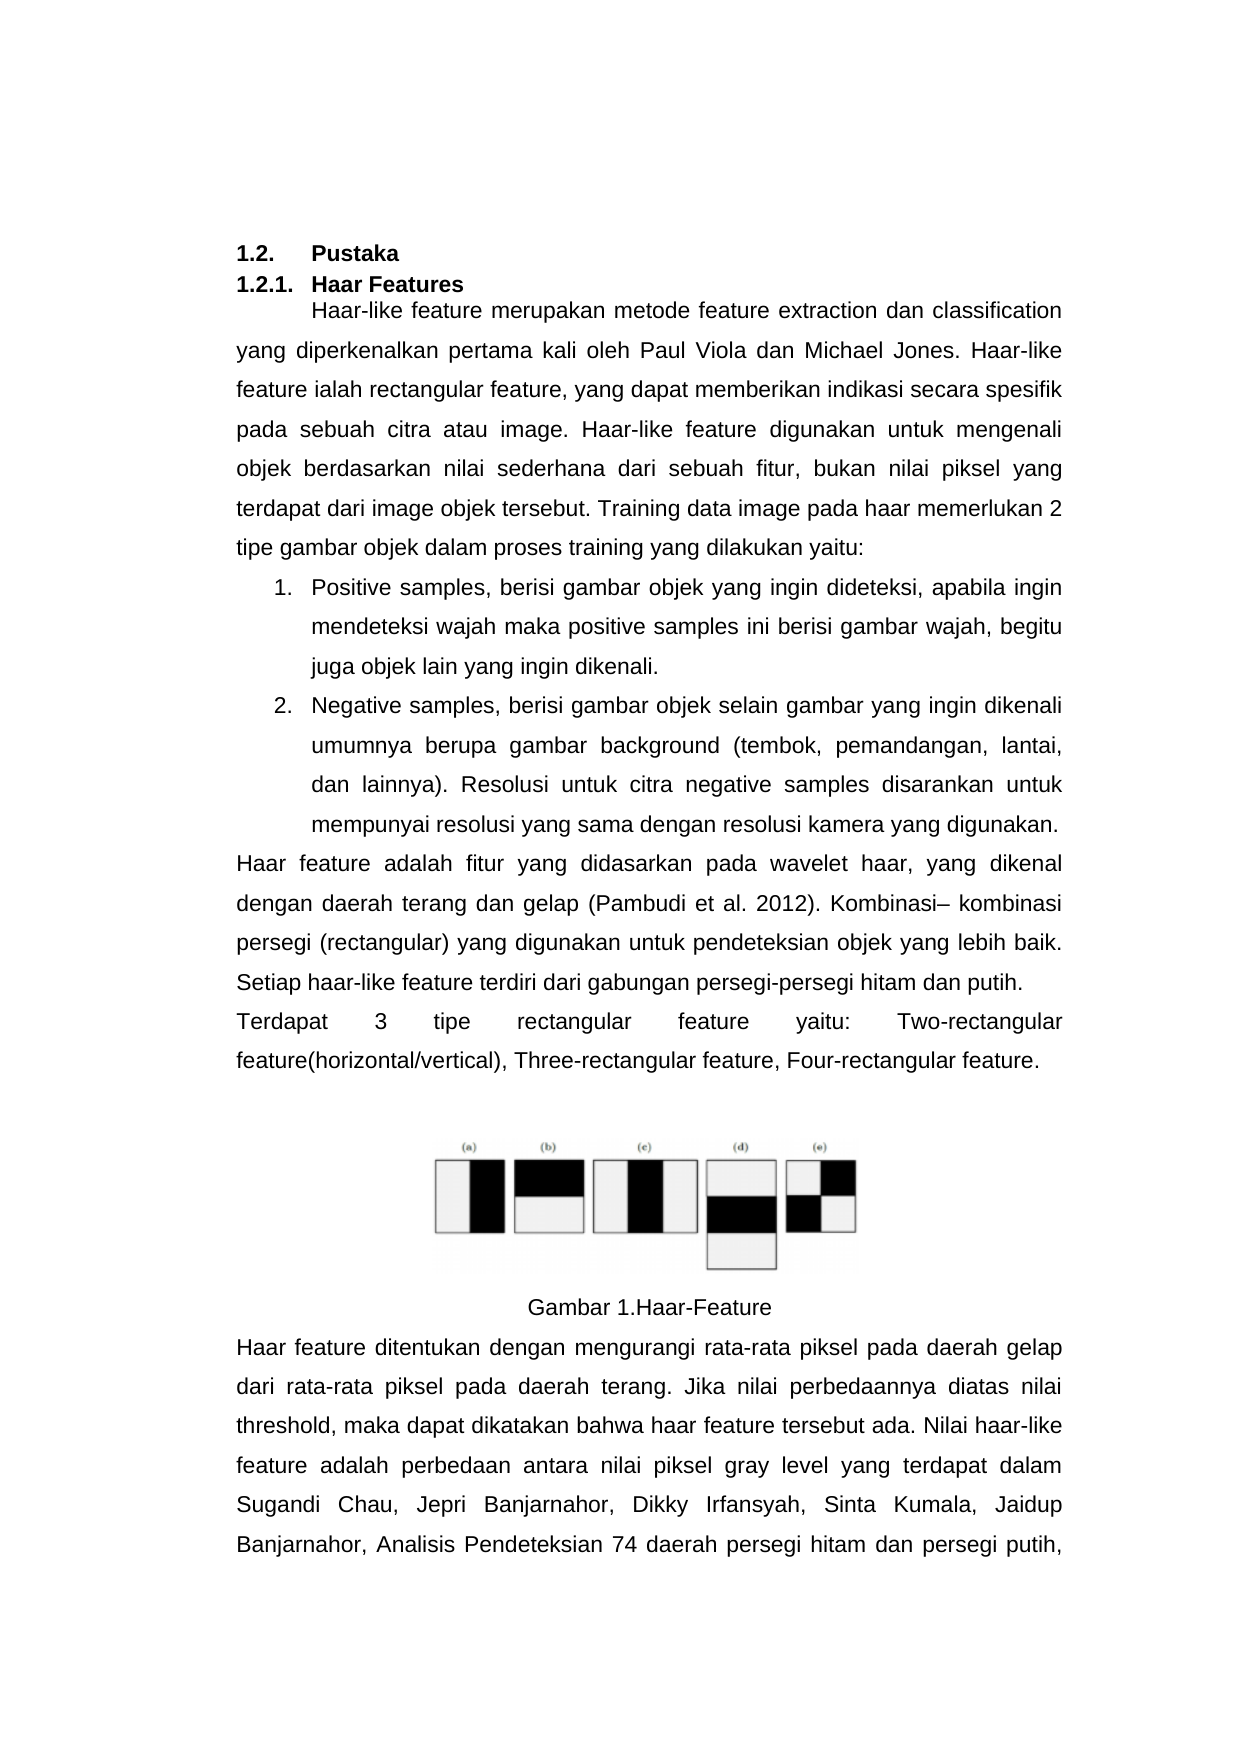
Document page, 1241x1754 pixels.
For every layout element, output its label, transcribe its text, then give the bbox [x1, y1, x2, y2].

subtitle Pustaka [236, 240, 1063, 267]
text Gambar 1.Haar-Feature [236, 1294, 1063, 1320]
text Haar-like feature merupakan metode feature extraction dan classification yang diperkenalkan pertama kali oleh Paul Viola dan Michael Jones. Haar-like feature ialah rectangular feature, yang dapat memberikan indikasi secara spesifik pada sebuah citra atau image. Haar-like feature digunakan untuk mengenali objek berdasarkan nilai sederhana dari sebuah fitur, bukan nilai piksel yang terdapat dari image objek tersebut. Training data image pada haar memerlukan 2 tipe gambar objek dalam proses training yang dilakukan yaitu: [236, 297, 1063, 561]
text Terdapat 3 tipe rectangular feature yaitu: Two-rectangular feature(horizontal/vertical), Three-rectangular feature, Four-rectangular feature. [236, 1008, 1063, 1074]
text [236, 1333, 1063, 1557]
subtitle Haar Features [236, 271, 1063, 297]
text Haar feature adalah fitur yang didasarkan pada wavelet haar, yang dikenal dengan daerah terang dan gelap (Pambudi et al. 2012). Kombinasi– kombinasi persegi (rectangular) yang digunakan untuk pendeteksian objek yang lebih baik. Setiap haar-like feature terdiri dari gabungan persegi-persegi hitam dan putih. [236, 850, 1063, 995]
list Positive samples, berisi gambar objek yang ingin dideteksi, apabila ingin mendeteksi wajah maka positive samples ini berisi gambar wajah, begitu juga objek lain yang ingin dikenali. [274, 574, 1063, 679]
list Negative samples, berisi gambar objek selain gambar yang ingin dikenali umumnya berupa gambar background (tembok, pemandangan, lantai, dan lainnya). Resolusi untuk citra negative samples disarankan untuk mempunyai resolusi yang sama dengan resolusi kamera yang digunakan. [274, 692, 1063, 837]
picture [419, 1126, 881, 1281]
